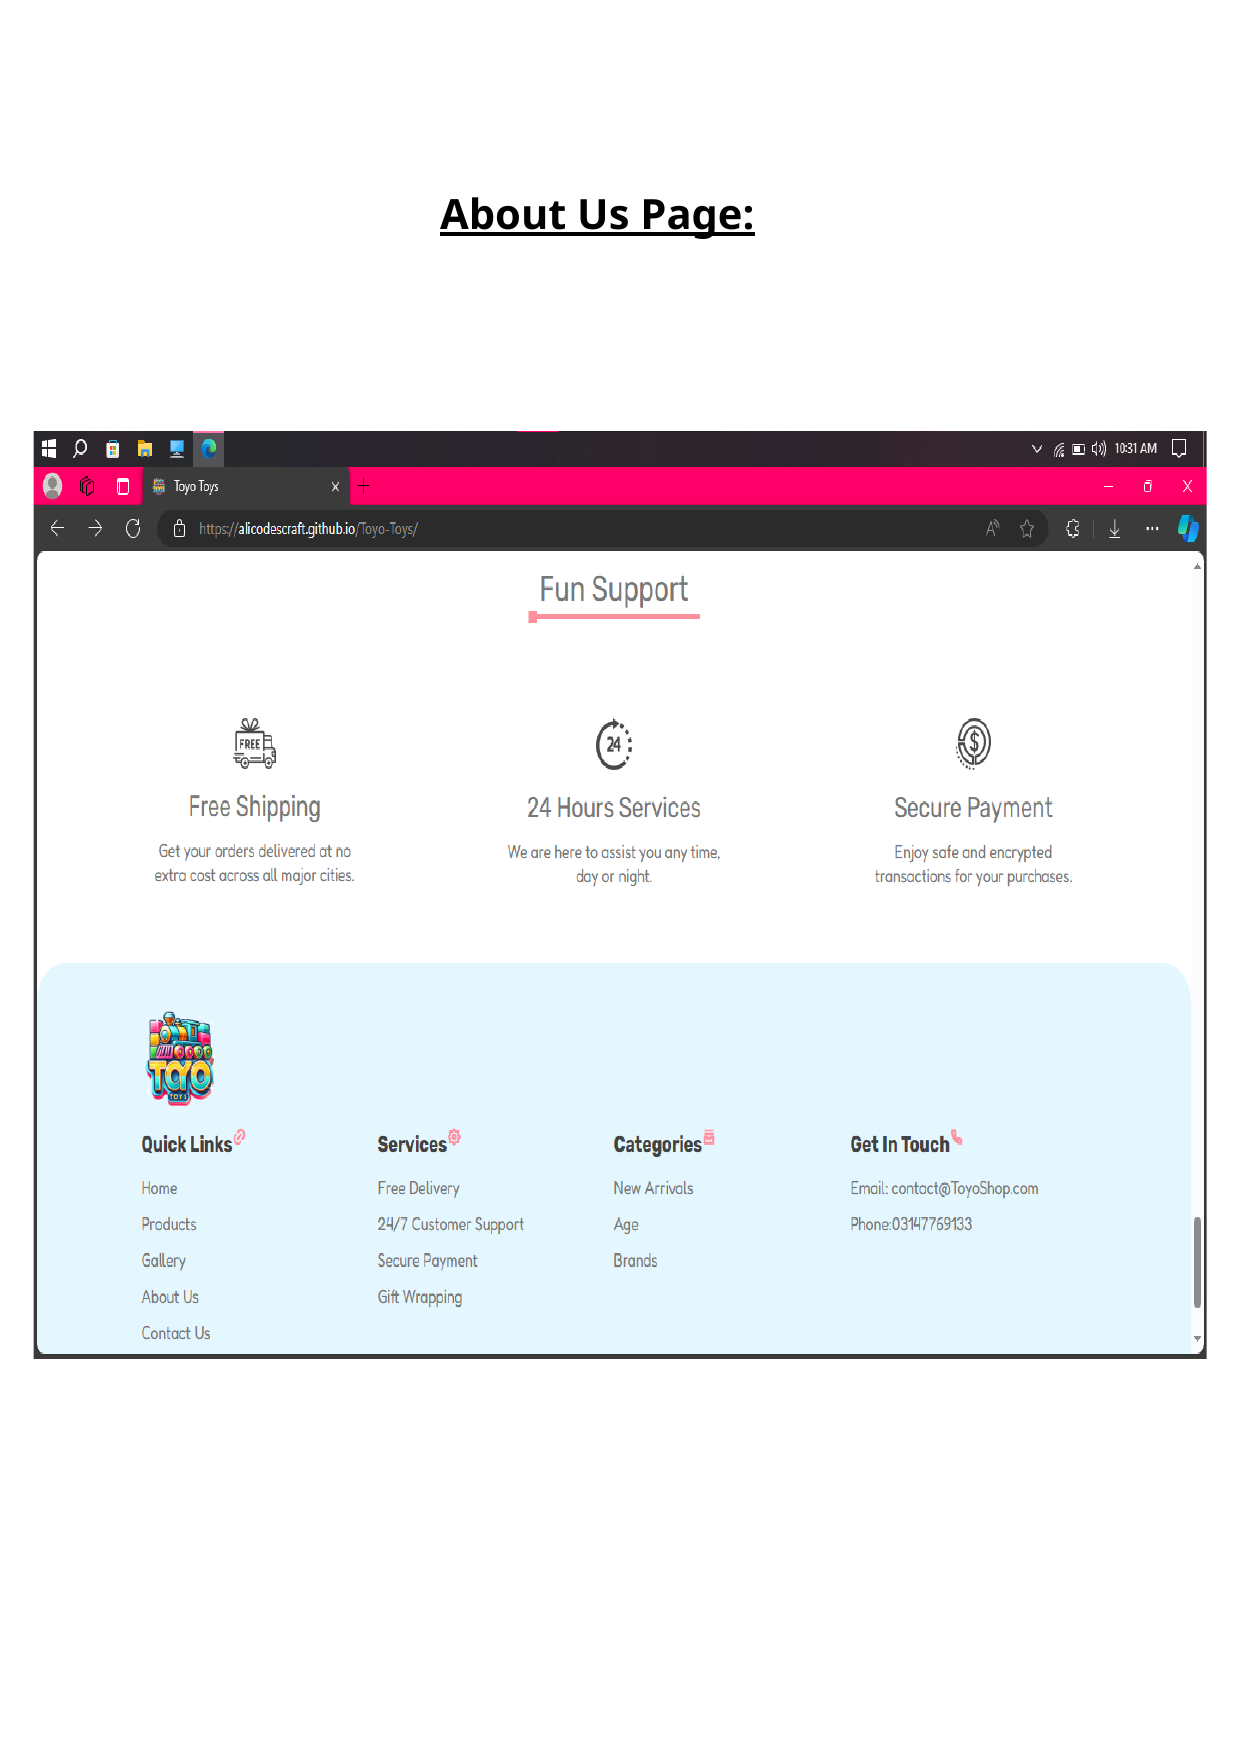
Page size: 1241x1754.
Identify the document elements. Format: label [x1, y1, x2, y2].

picture [33, 431, 1207, 1359]
